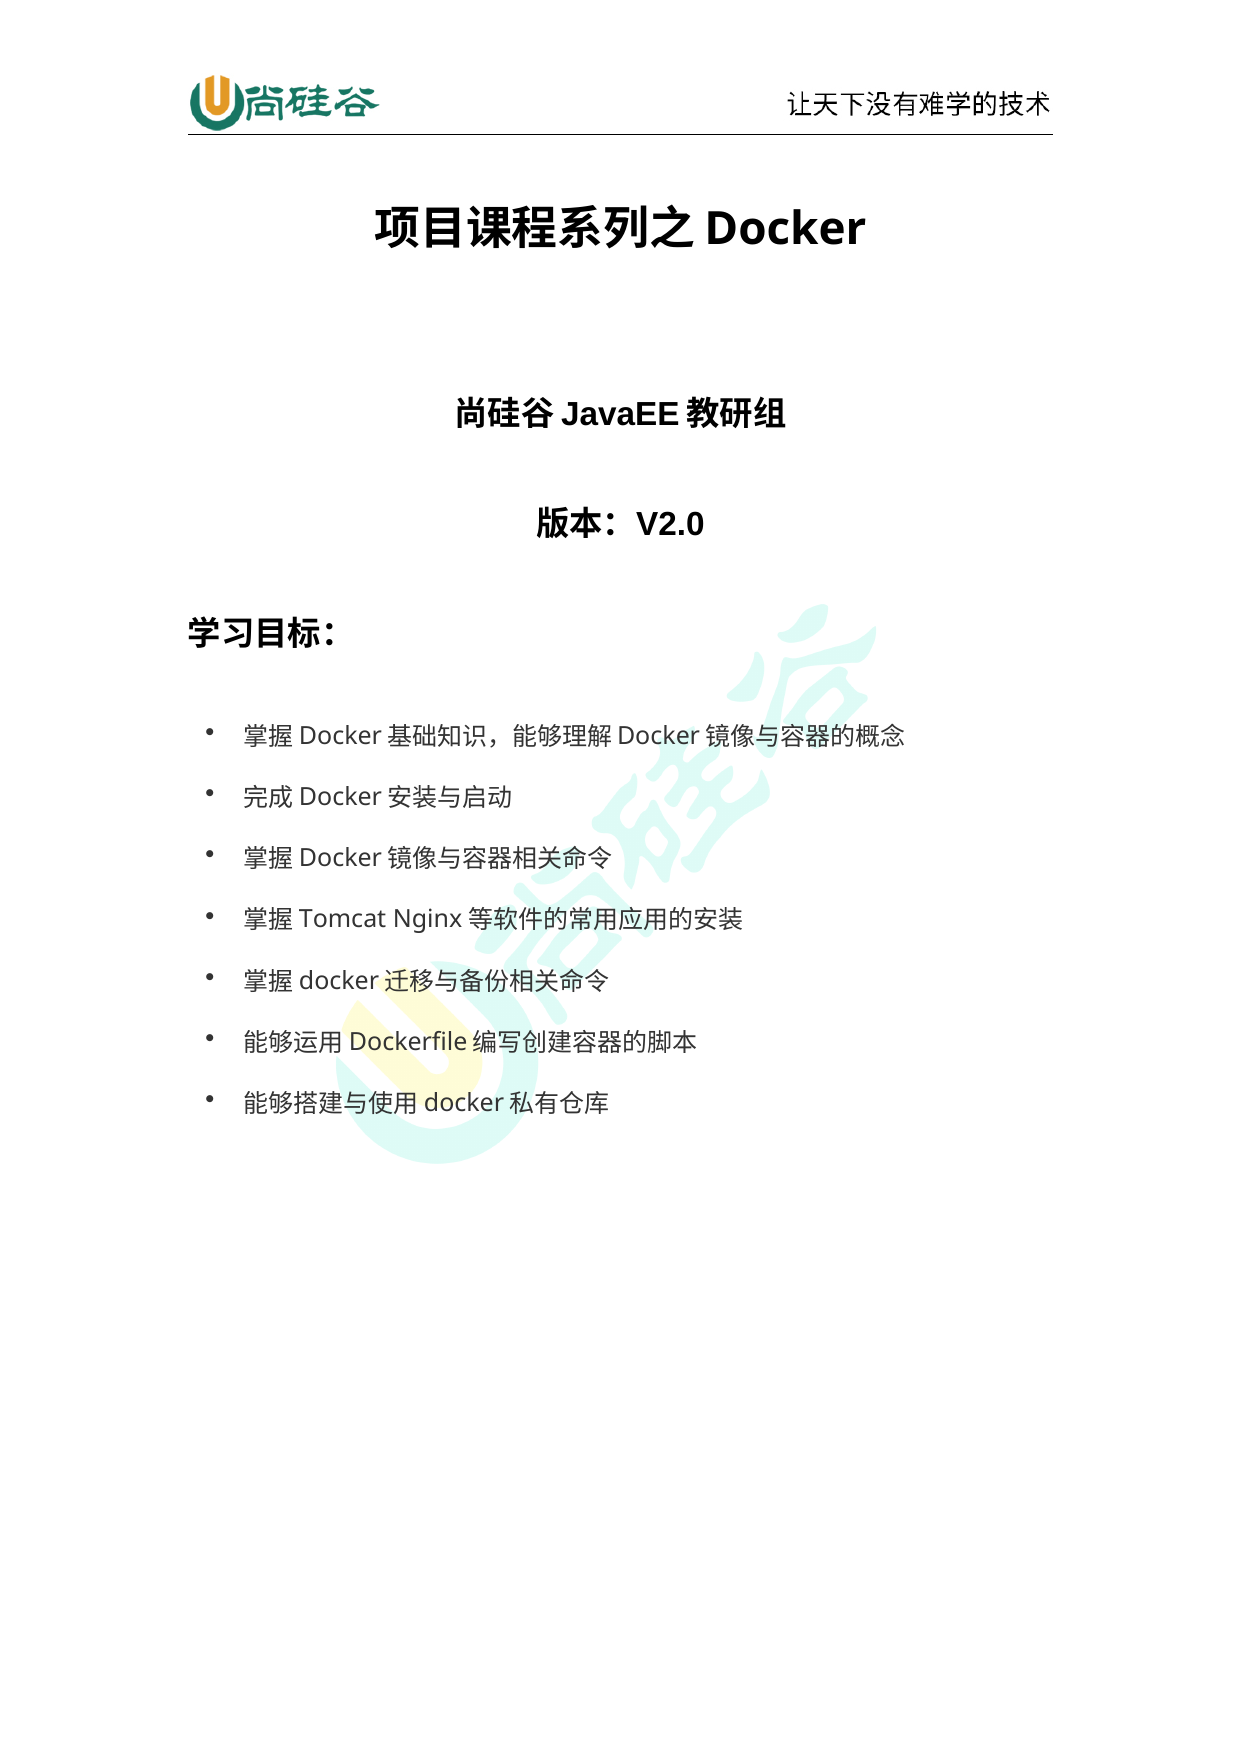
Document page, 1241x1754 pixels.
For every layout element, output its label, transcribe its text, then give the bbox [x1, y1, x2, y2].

list 能够运用Dockerfile编写创建容器的脚本 [206, 1022, 1053, 1059]
list 完成Docker安装与启动 [206, 777, 1053, 814]
subtitle 项目课程系列之Docker [187, 192, 1053, 258]
subtitle 版本：V2.0 [187, 496, 1053, 544]
list 掌握Docker基础知识，能够理解Docker镜像与容器的概念 [206, 716, 1053, 752]
subtitle 尚硅谷JavaEE教研组 [187, 386, 1053, 434]
list 掌握Tomcat Nginx 等软件的常用应用的安装 [206, 900, 1053, 936]
subtitle 学习目标： [187, 606, 1053, 654]
list 掌握docker迁移与备份相关命令 [206, 961, 1053, 997]
list 掌握Docker镜像与容器相关命令 [206, 839, 1053, 875]
picture [187, 73, 1053, 132]
list 能够搭建与使用docker私有仓库 [206, 1084, 1053, 1120]
